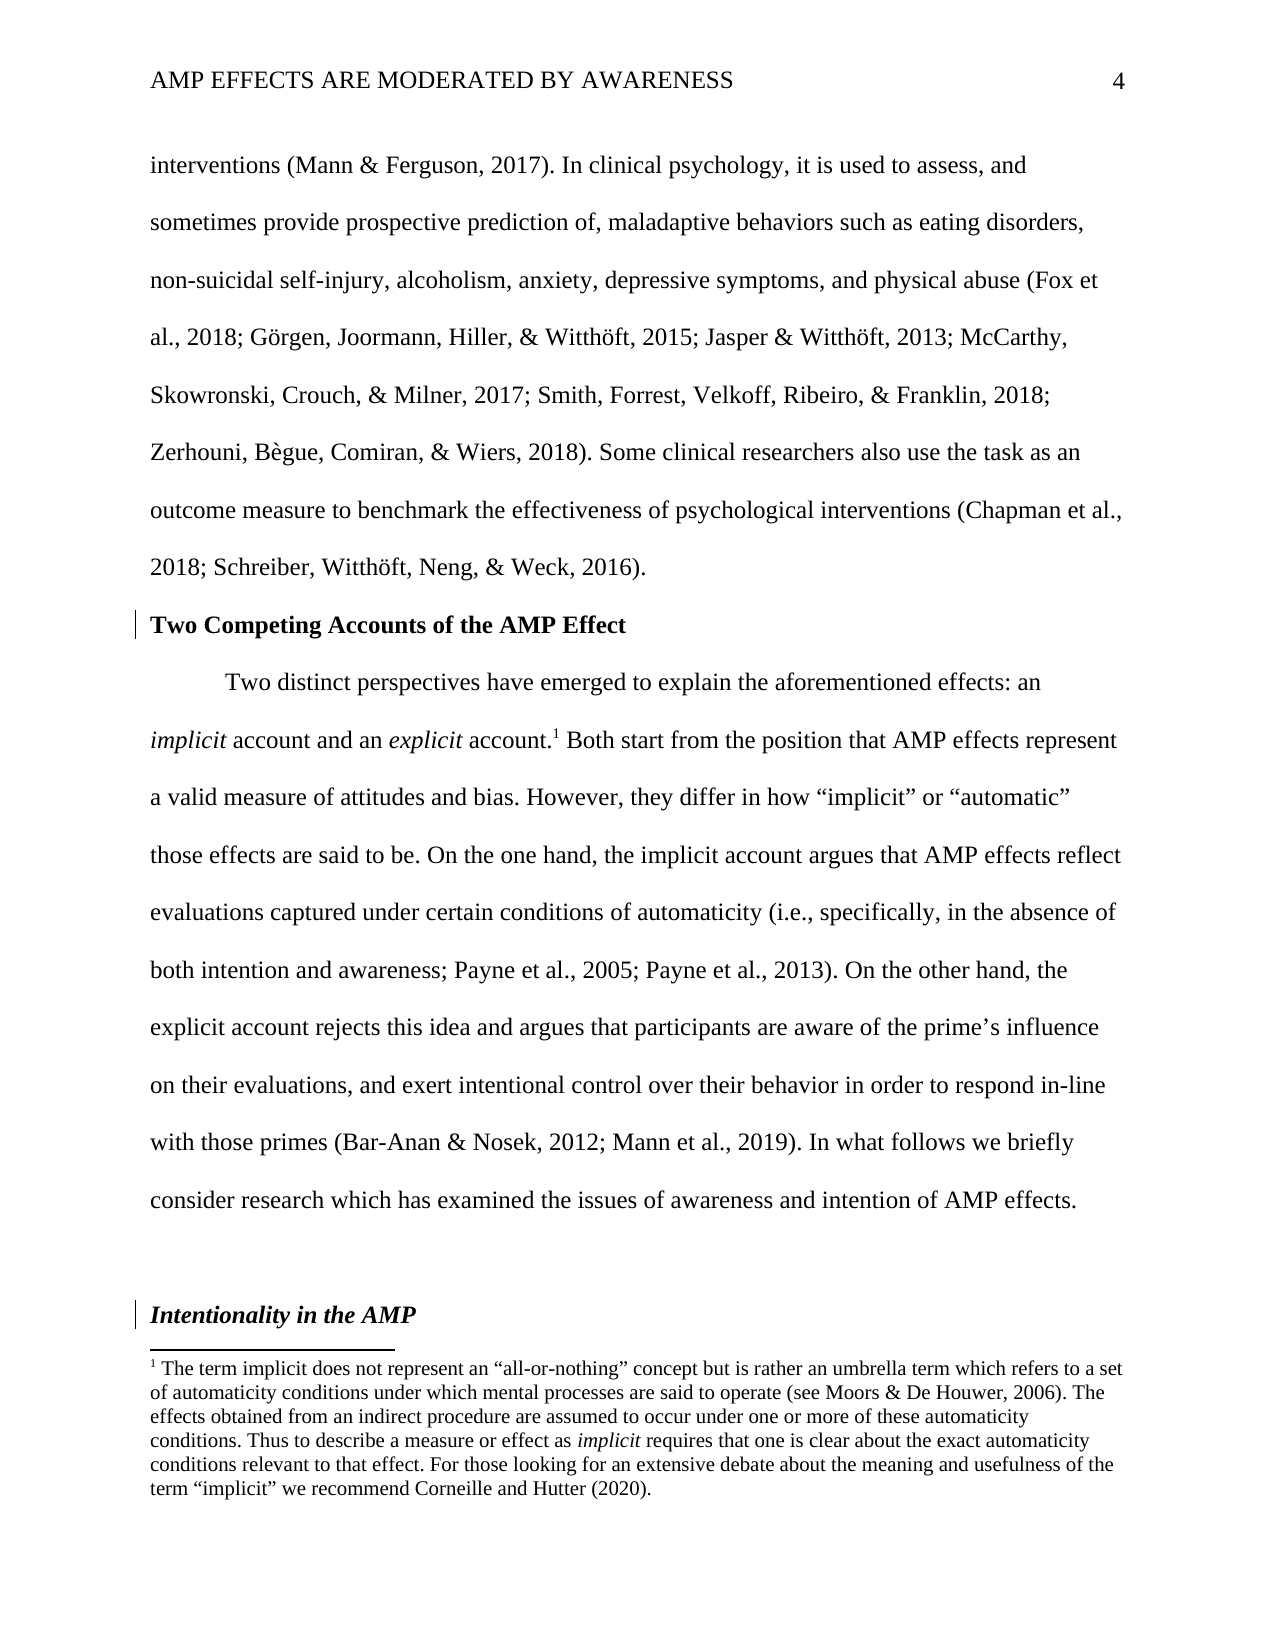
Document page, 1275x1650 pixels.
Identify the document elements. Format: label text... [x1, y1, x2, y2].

subtitle Intentionality in the AMP [150, 1300, 1125, 1329]
text Two distinct perspectives have emerged to explain the aforementioned effects: an implicit account and an explicit account. Both start from the position that AMP effects represent a valid measure of attitudes and bias. However, they differ in how “implicit” or “automatic” those effects are said to be. On the one hand, the implicit account argues that AMP effects reflect evaluations captured under certain conditions of automaticity (i.e., specifically, in the absence of both intention and awareness; Payne et al., 2005; Payne et al., 2013). On the other hand, the explicit account rejects this idea and argues that participants are aware of the prime’s influence on their evaluations, and exert intentional control over their behavior in order to respond in-line with those primes (Bar-Anan & Nosek, 2012; Mann et al., 2019). In what follows we briefly consider research which has examined the issues of awareness and intention of AMP effects. [150, 667, 1125, 1214]
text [150, 150, 1125, 581]
subtitle Two Competing Accounts of the AMP Effect [150, 610, 1125, 639]
